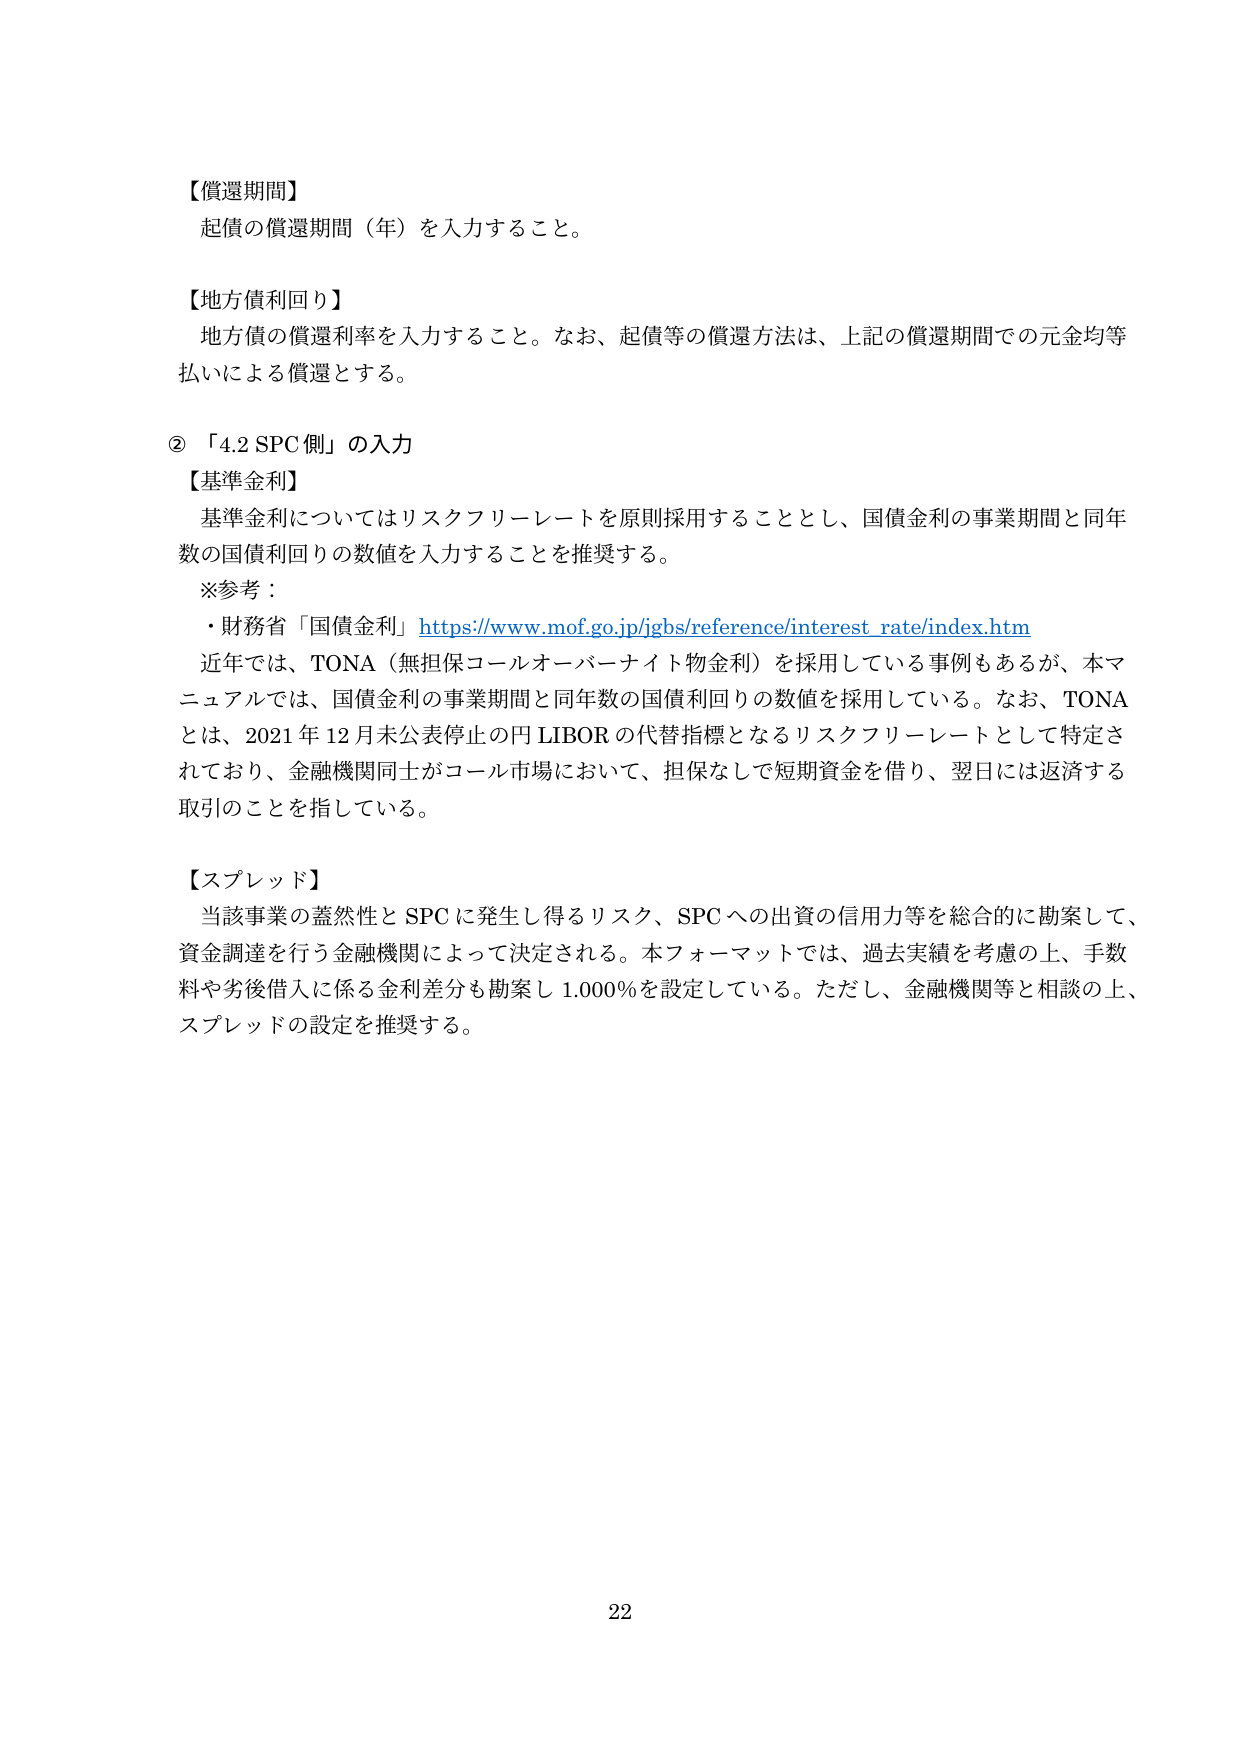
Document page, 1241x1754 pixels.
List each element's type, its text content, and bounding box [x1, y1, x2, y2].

text ※参考： [178, 571, 1128, 607]
text 【償還期間】 [156, 172, 1128, 208]
text 基準金利についてはリスクフリーレートを原則採用することとし、国債金利の事業期間と同年数の国債利回りの数値を入力することを推奨する。 [178, 498, 1128, 571]
text 【基準金利】 [156, 462, 1128, 498]
text 【地方債利回り】 [156, 281, 1128, 317]
text 当該事業の蓋然性とSPCに発生し得るリスク、SPCへの出資の信用力等を総合的に勘案して、資金調達を行う金融機関によって決定される。本フォーマットでは、過去実績を考慮の上、手数料や劣後借入に係る金利差分も勘案し1.000％を設定している。ただし、金融機関等と相談の上、スプレッドの設定を推奨する。 [178, 897, 1128, 1042]
text 【スプレッド】 [156, 861, 1128, 897]
list 「4.2 SPC側」の入力 [167, 426, 1128, 462]
text 近年では、TONA（無担保コールオーバーナイト物金利）を採用している事例もあるが、本マニュアルでは、国債金利の事業期間と同年数の国債利回りの数値を採用している。なお、TONAとは、2021年12月未公表停止の円LIBORの代替指標となるリスクフリーレートとして特定されており、金融機関同士がコール市場において、担保なしで短期資金を借り、翌日には返済する取引のことを指している。 [178, 643, 1128, 825]
text 起債の償還期間（年）を入力すること。 [178, 208, 1128, 245]
text 地方債の償還利率を入力すること。なお、起債等の償還方法は、上記の償還期間での元金均等払いによる償還とする。 [178, 317, 1128, 390]
text ・財務省「国債金利」https://www.mof.go.jp/jgbs/reference/interest_rate/index.htm [178, 607, 1128, 643]
